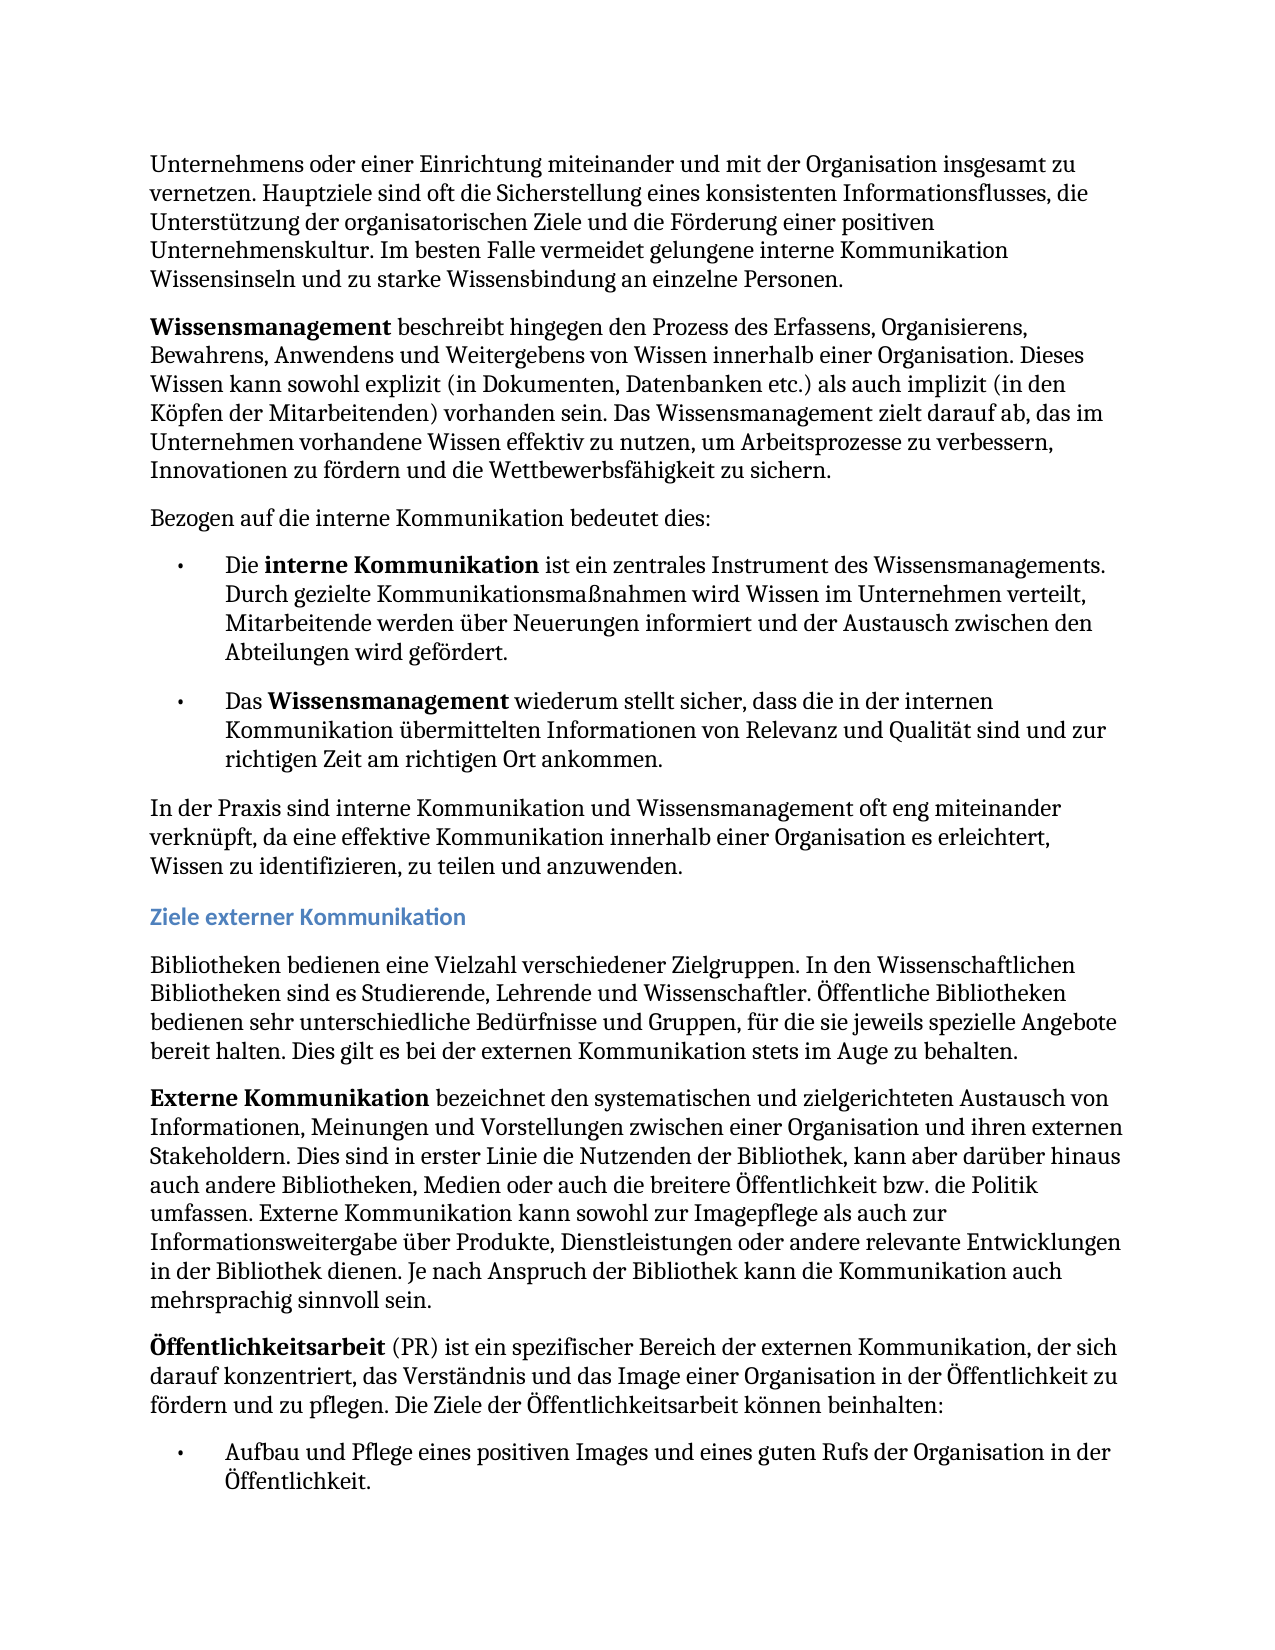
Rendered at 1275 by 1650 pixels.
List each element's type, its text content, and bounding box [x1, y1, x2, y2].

text Bezogen auf die interne Kommunikation bedeutet dies: [150, 504, 1125, 532]
text Externe Kommunikation bezeichnet den systematischen und zielgerichteten Austausch von Informationen, Meinungen und Vorstellungen zwischen einer Organisation und ihren externen Stakeholdern. Dies sind in erster Linie die Nutzenden der Bibliothek, kann aber darüber hinaus auch andere Bibliotheken, Medien oder auch die breitere Öffentlichkeit bzw. die Politik umfassen. Externe Kommunikation kann sowohl zur Imagepflege als auch zur Informationsweitergabe über Produkte, Dienstleistungen oder andere relevante Entwicklungen in der Bibliothek dienen. Je nach Anspruch der Bibliothek kann die Kommunikation auch mehrsprachig sinnvoll sein. [150, 1084, 1125, 1314]
list Aufbau und Pflege eines positiven Images und eines guten Rufs der Organisation in der Öffentlichkeit. [175, 1438, 1125, 1496]
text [150, 150, 1125, 294]
text In der Praxis sind interne Kommunikation und Wissensmanagement oft eng miteinander verknüpft, da eine effektive Kommunikation innerhalb einer Organisation es erleichtert, Wissen zu identifizieren, zu teilen und anzuwenden. [150, 794, 1125, 880]
subtitle Ziele externer Kommunikation [150, 901, 1125, 932]
list Die interne Kommunikation ist ein zentrales Instrument des Wissensmanagements. Durch gezielte Kommunikationsmaßnahmen wird Wissen im Unternehmen verteilt, Mitarbeitende werden über Neuerungen informiert und der Austausch zwischen den Abteilungen wird gefördert. [175, 551, 1125, 666]
text Wissensmanagement beschreibt hingegen den Prozess des Erfassens, Organisierens, Bewahrens, Anwendens und Weitergebens von Wissen innerhalb einer Organisation. Dieses Wissen kann sowohl explizit (in Dokumenten, Datenbanken etc.) als auch implizit (in den Köpfen der Mitarbeitenden) vorhanden sein. Das Wissensmanagement zielt darauf ab, das im Unternehmen vorhandene Wissen effektiv zu nutzen, um Arbeitsprozesse zu verbessern, Innovationen zu fördern und die Wettbewerbsfähigkeit zu sichern. [150, 312, 1125, 485]
text Bibliotheken bedienen eine Vielzahl verschiedener Zielgruppen. In den Wissenschaftlichen Bibliotheken sind es Studierende, Lehrende und Wissenschaftler. Öffentliche Bibliotheken bedienen sehr unterschiedliche Bedürfnisse und Gruppen, für die sie jeweils spezielle Angebote bereit halten. Dies gilt es bei der externen Kommunikation stets im Auge zu behalten. [150, 951, 1125, 1066]
text Öffentlichkeitsarbeit (PR) ist ein spezifischer Bereich der externen Kommunikation, der sich darauf konzentriert, das Verständnis und das Image einer Organisation in der Öffentlichkeit zu fördern und zu pflegen. Die Ziele der Öffentlichkeitsarbeit können beinhalten: [150, 1333, 1125, 1419]
list Das Wissensmanagement wiederum stellt sicher, dass die in der internen Kommunikation übermittelten Informationen von Relevanz und Qualität sind und zur richtigen Zeit am richtigen Ort ankommen. [175, 687, 1125, 773]
